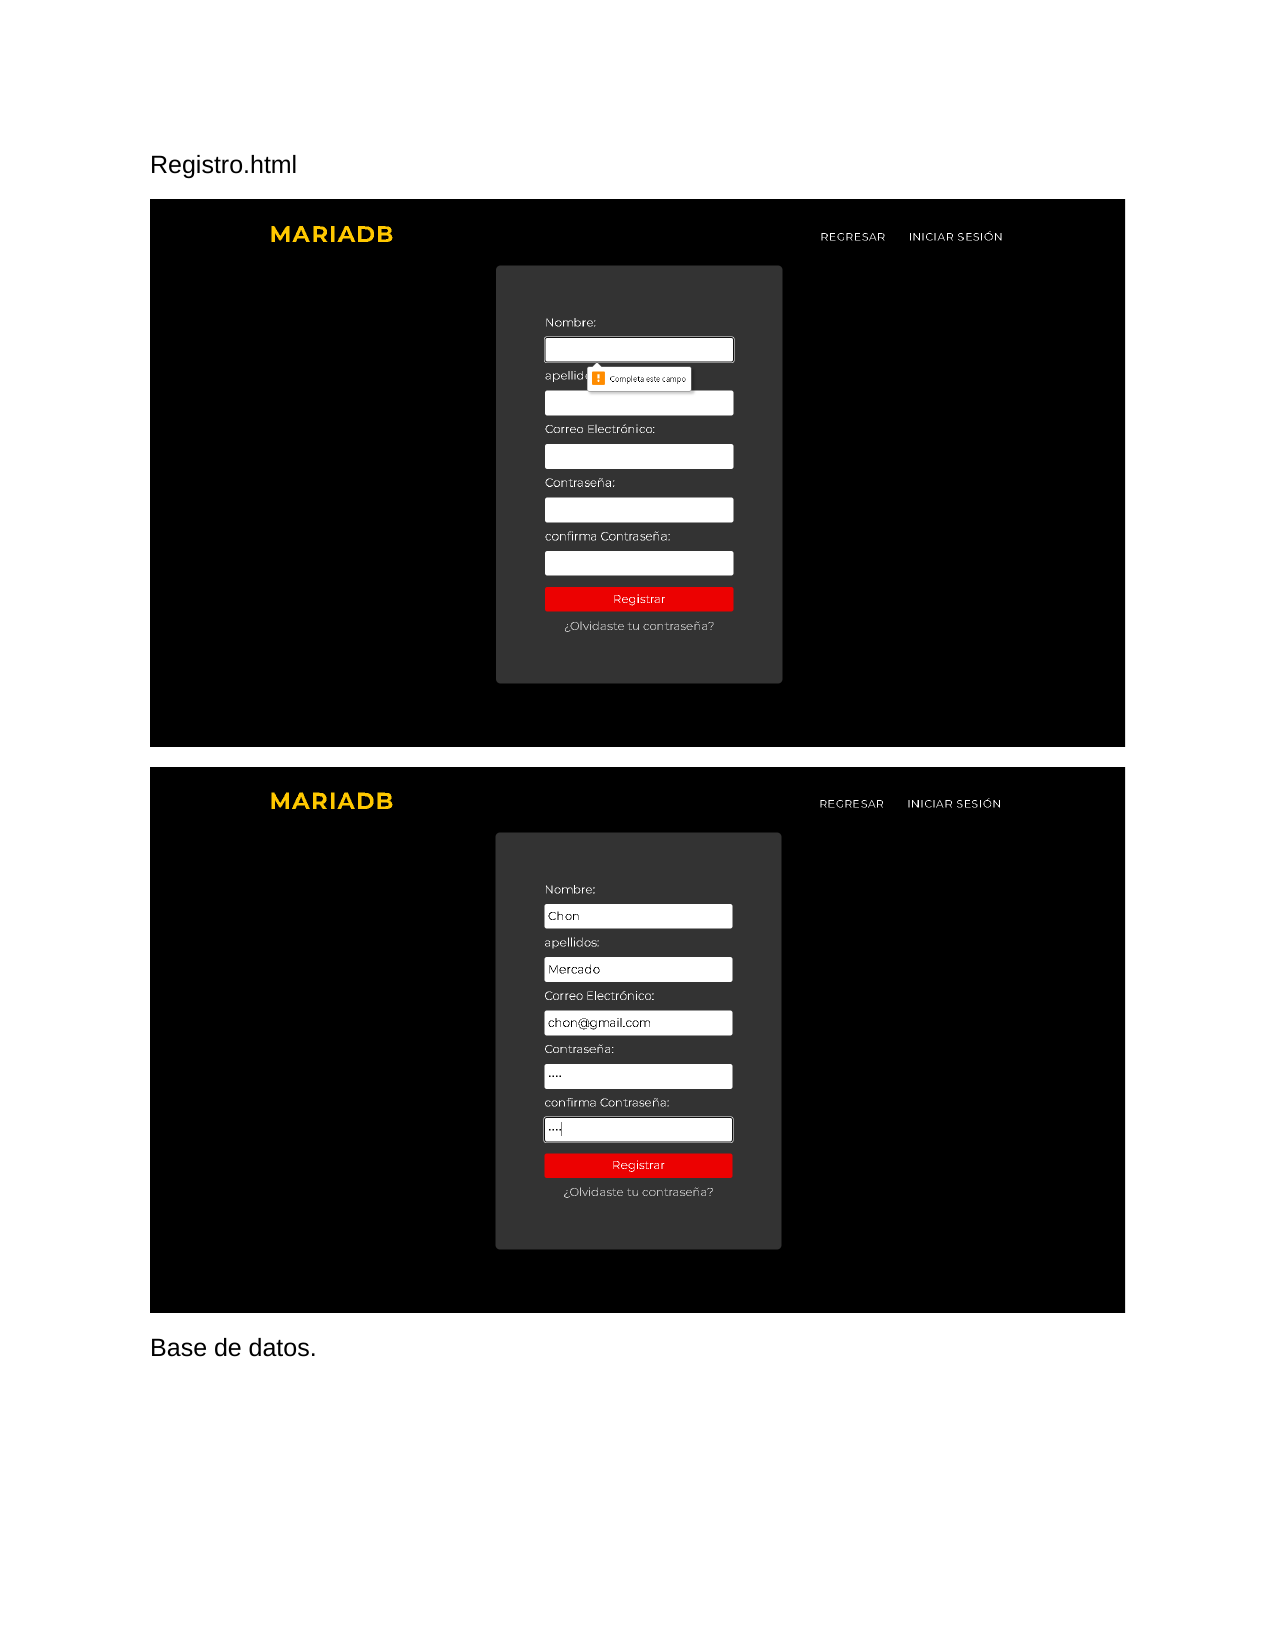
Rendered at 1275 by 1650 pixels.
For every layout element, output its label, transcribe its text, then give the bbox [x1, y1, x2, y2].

picture [150, 767, 1125, 1313]
picture [150, 199, 1125, 747]
text Registro.html [150, 150, 1125, 179]
text Base de datos. [150, 1333, 1125, 1362]
